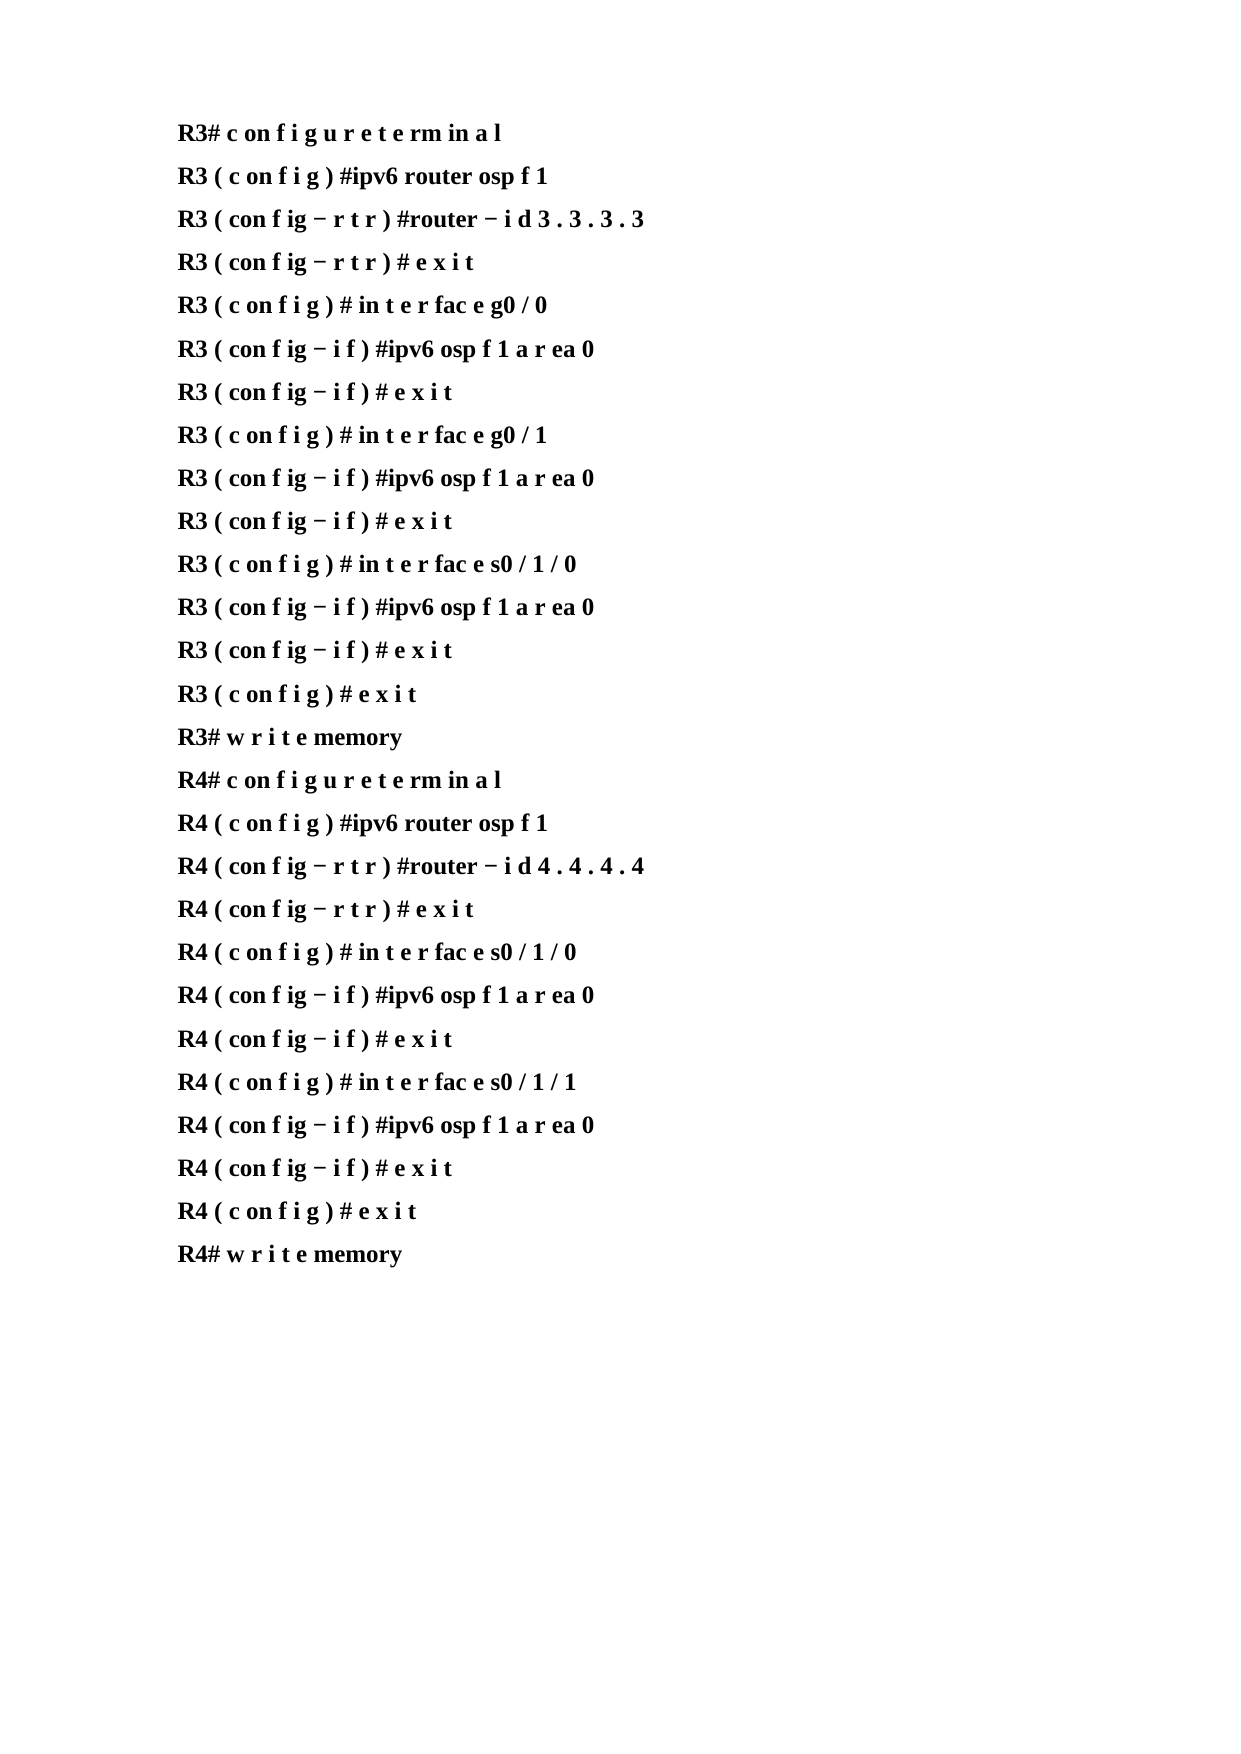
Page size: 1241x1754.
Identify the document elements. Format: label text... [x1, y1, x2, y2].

text R3 ( con f ig − i f ) #ipv6 osp f 1 a r ea 0 [177, 334, 1152, 362]
text R3 ( con f ig − i f ) # e x i t [177, 636, 1152, 664]
text R3# c on f i g u r e t e rm in a l [177, 118, 1152, 147]
text R4 ( con f ig − i f ) #ipv6 osp f 1 a r ea 0 [177, 981, 1152, 1009]
text R4# c on f i g u r e t e rm in a l [177, 765, 1152, 794]
text R4 ( c on f i g ) # in t e r fac e s0 / 1 / 0 [177, 937, 1152, 966]
text R4 ( con f ig − i f ) #ipv6 osp f 1 a r ea 0 [177, 1110, 1152, 1139]
text R3 ( c on f i g ) #ipv6 router osp f 1 [177, 161, 1152, 190]
text R4 ( con f ig − r t r ) # e x i t [177, 894, 1152, 923]
text R3 ( c on f i g ) # in t e r fac e s0 / 1 / 0 [177, 549, 1152, 578]
text R3 ( con f ig − r t r ) # e x i t [177, 247, 1152, 276]
text R3 ( con f ig − i f ) #ipv6 osp f 1 a r ea 0 [177, 592, 1152, 621]
text R3 ( c on f i g ) # e x i t [177, 679, 1152, 707]
text R4 ( c on f i g ) #ipv6 router osp f 1 [177, 808, 1152, 837]
text R3 ( c on f i g ) # in t e r fac e g0 / 1 [177, 420, 1152, 449]
text R4# w r i t e memory [177, 1239, 1152, 1268]
text R4 ( con f ig − i f ) # e x i t [177, 1024, 1152, 1052]
text R3# w r i t e memory [177, 722, 1152, 751]
text R4 ( con f ig − i f ) # e x i t [177, 1153, 1152, 1182]
text R3 ( con f ig − i f ) # e x i t [177, 377, 1152, 406]
text R3 ( con f ig − r t r ) #router − i d 3 . 3 . 3 . 3 [177, 204, 1152, 233]
text R4 ( con f ig − r t r ) #router − i d 4 . 4 . 4 . 4 [177, 851, 1152, 880]
text R3 ( con f ig − i f ) #ipv6 osp f 1 a r ea 0 [177, 463, 1152, 492]
text R4 ( c on f i g ) # e x i t [177, 1196, 1152, 1225]
text R3 ( con f ig − i f ) # e x i t [177, 506, 1152, 535]
text R4 ( c on f i g ) # in t e r fac e s0 / 1 / 1 [177, 1067, 1152, 1096]
text R3 ( c on f i g ) # in t e r fac e g0 / 0 [177, 291, 1152, 319]
